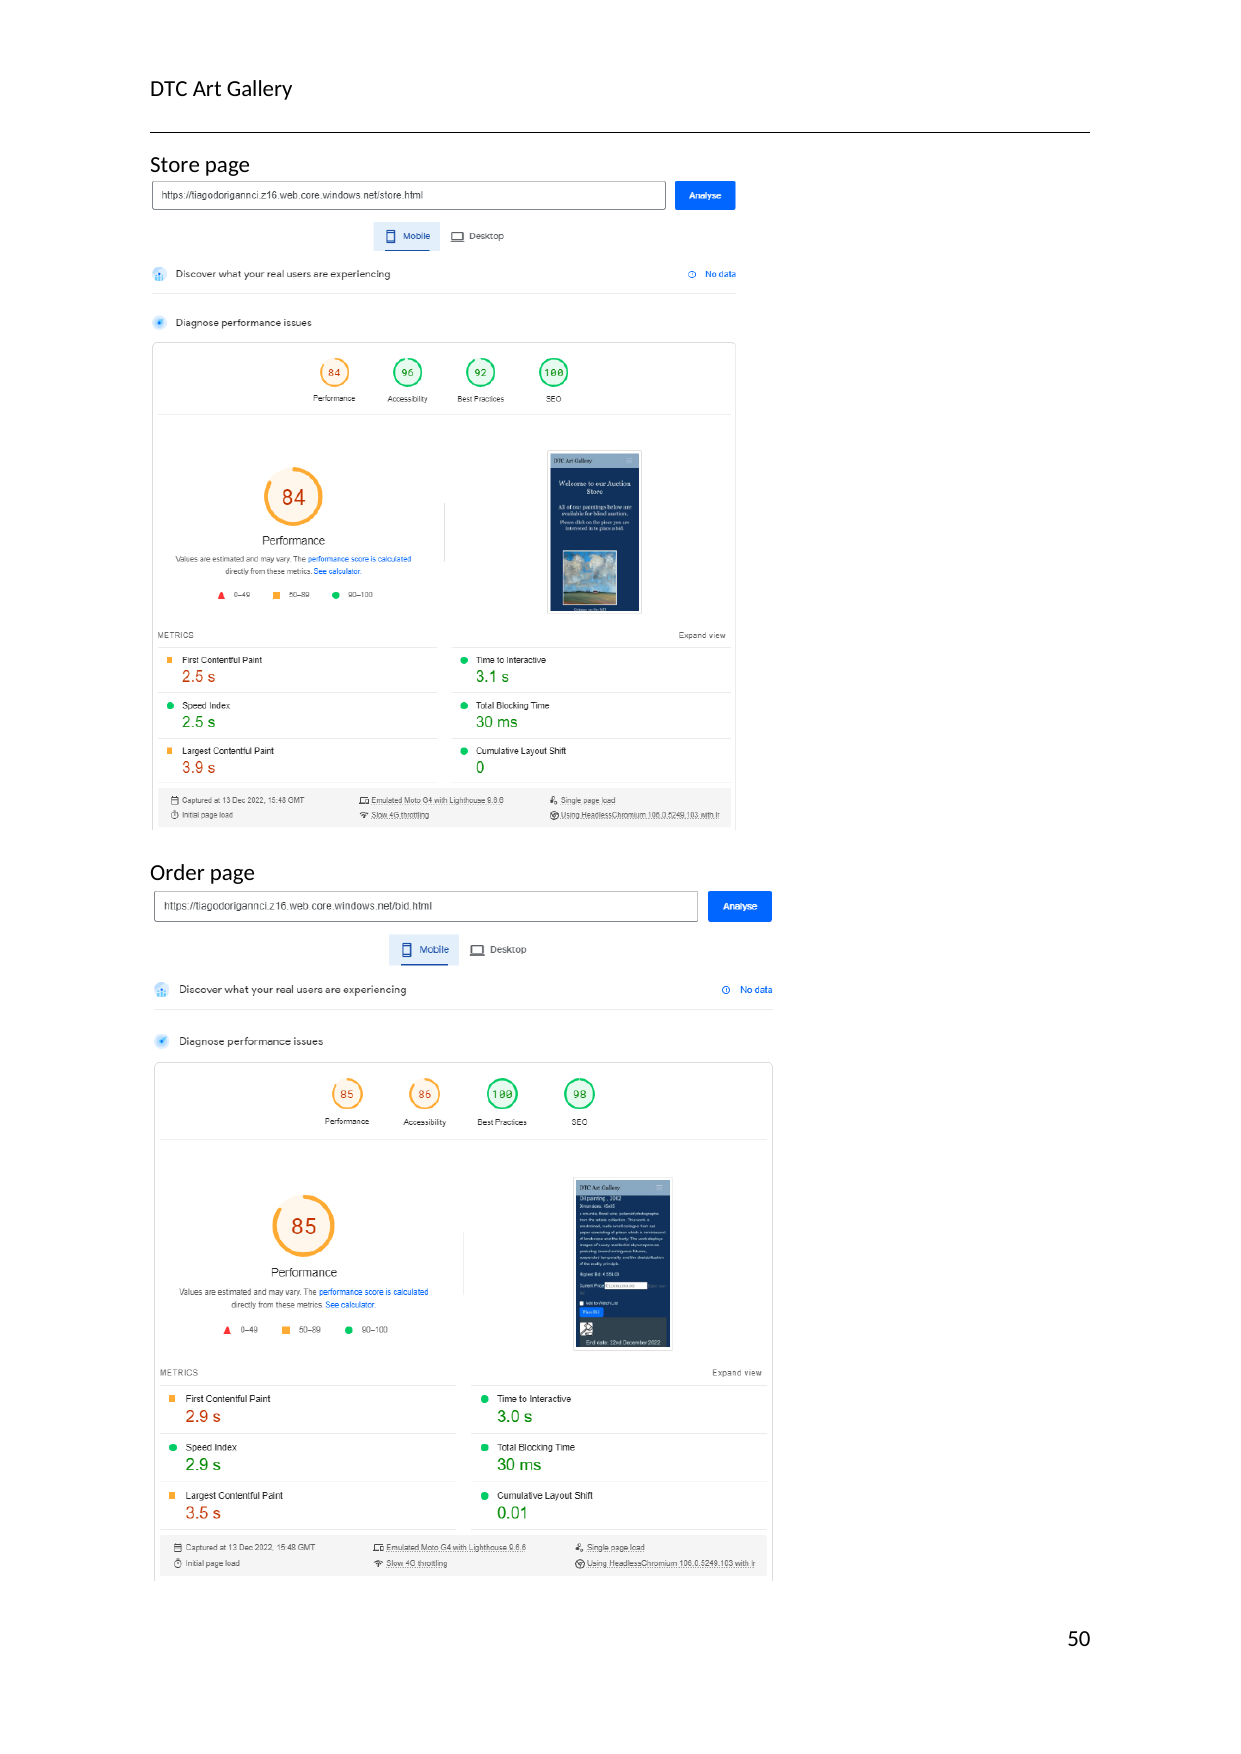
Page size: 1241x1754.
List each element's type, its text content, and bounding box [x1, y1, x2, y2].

text Store page [150, 150, 1090, 178]
picture [150, 886, 777, 1581]
text Order page [150, 858, 1090, 886]
picture [150, 178, 740, 830]
